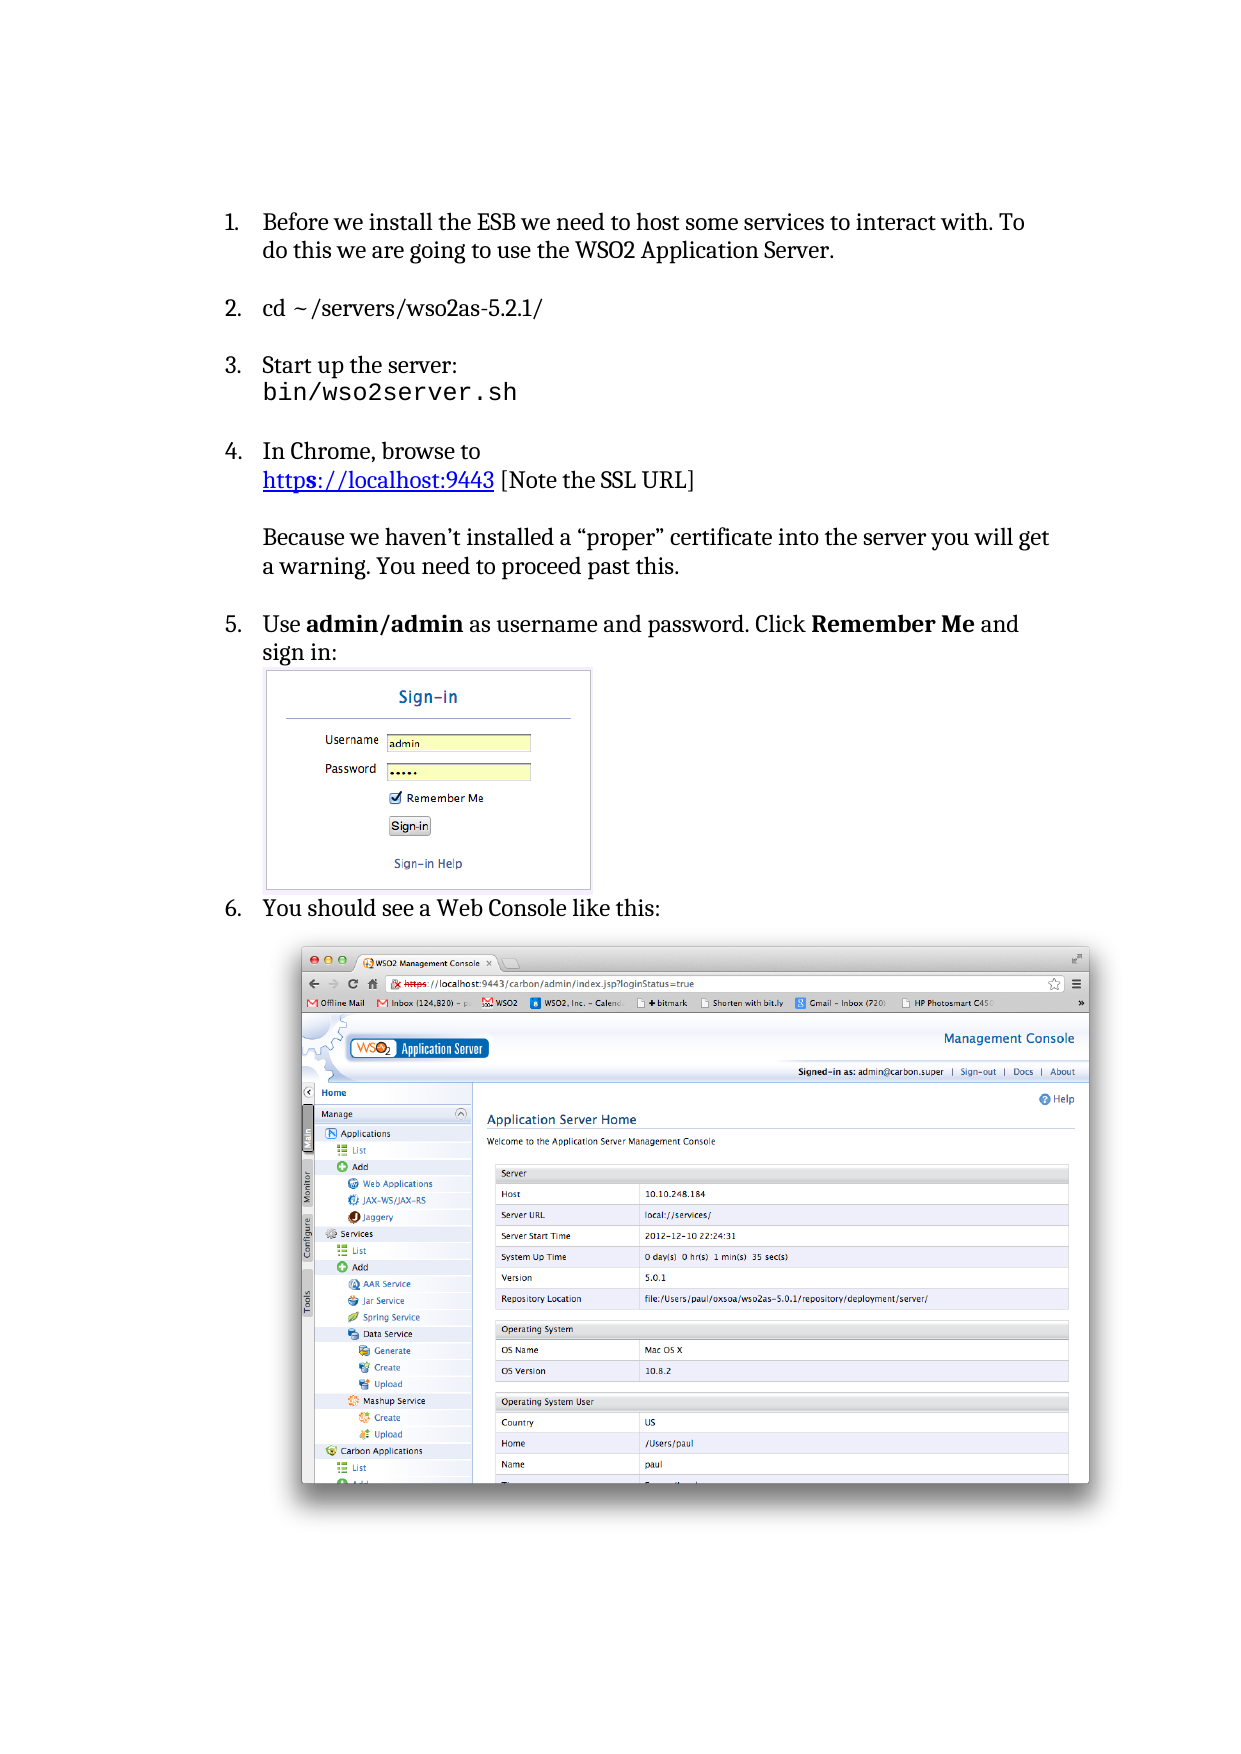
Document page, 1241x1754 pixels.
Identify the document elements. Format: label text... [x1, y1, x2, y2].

list Before we install the ESB we need to host some services to interact with. To do this we are going to use the WSO2 Application Server. [225, 207, 1053, 294]
list Start up the server: bin/wso2server.sh [225, 351, 1053, 437]
list In Chrome, browse to https://localhost:9443 [Note the SSL URL] Because we haven’t installed a “proper” certificate into the server you will get a warning. You need to proceed past this. [225, 437, 1053, 581]
picture [262, 667, 593, 895]
list cd ~/servers/wso2as-5.2.1/ [225, 294, 1053, 322]
picture [262, 922, 1128, 1538]
